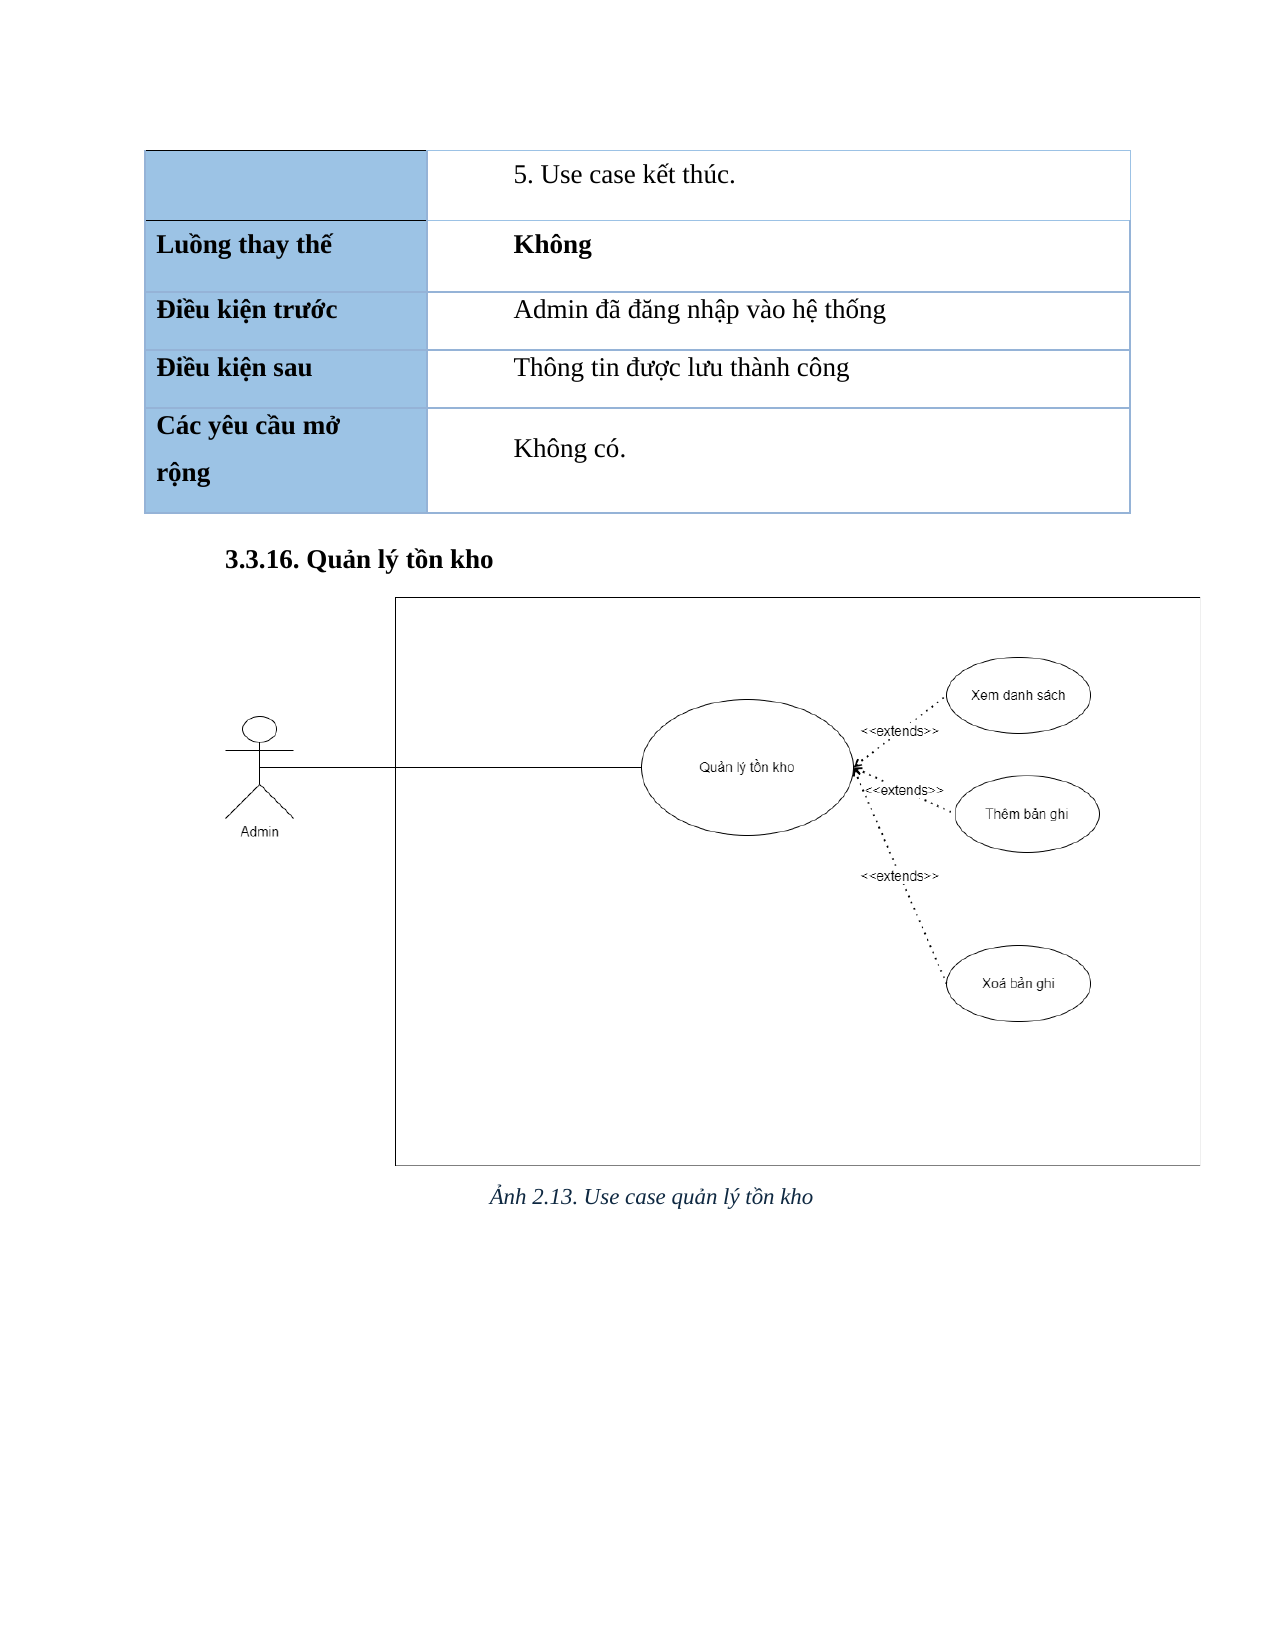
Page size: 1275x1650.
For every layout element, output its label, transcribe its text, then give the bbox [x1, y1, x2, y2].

table_cell Thông tin được lưu thành công [428, 351, 1129, 407]
table_cell Điều kiện trước [146, 293, 426, 349]
picture [225, 597, 1200, 1166]
table_cell Luồng thay thế [146, 221, 426, 291]
table_cell Admin đã đăng nhập vào hệ thống [428, 293, 1129, 349]
table_cell Điều kiện sau [146, 351, 426, 407]
table_cell Không có. [428, 409, 1129, 512]
text Ảnh 2.13. Use case quản lý tồn kho [150, 1183, 1080, 1209]
table_cell Không [428, 221, 1129, 291]
subtitle Quản lý tồn kho [150, 543, 1080, 574]
table_cell 5. Use case kết thúc. [428, 151, 1130, 220]
table_cell Các yêu cầu mở rộng [146, 409, 426, 512]
